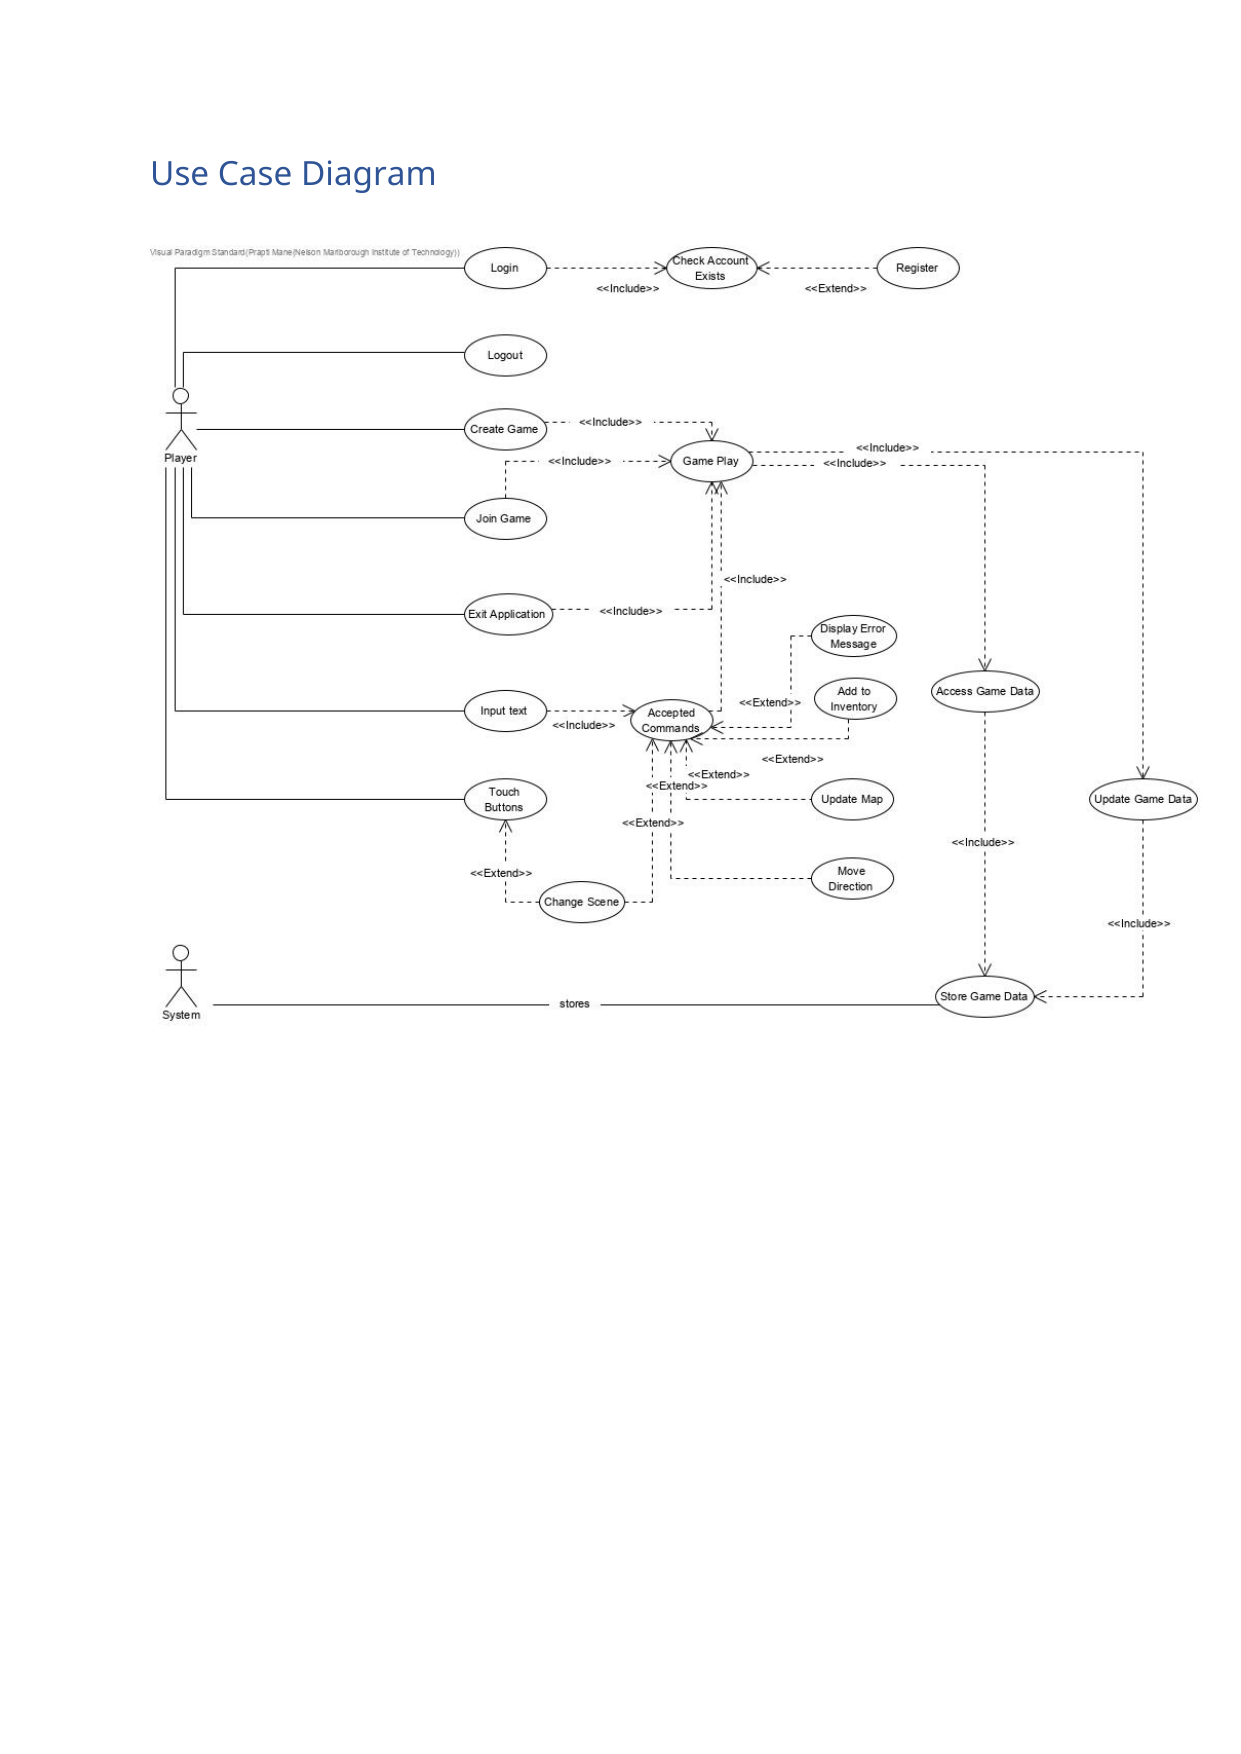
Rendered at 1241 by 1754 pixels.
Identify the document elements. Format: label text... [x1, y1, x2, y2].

subtitle Use Case Diagram [150, 150, 1090, 195]
picture [150, 245, 1201, 1026]
